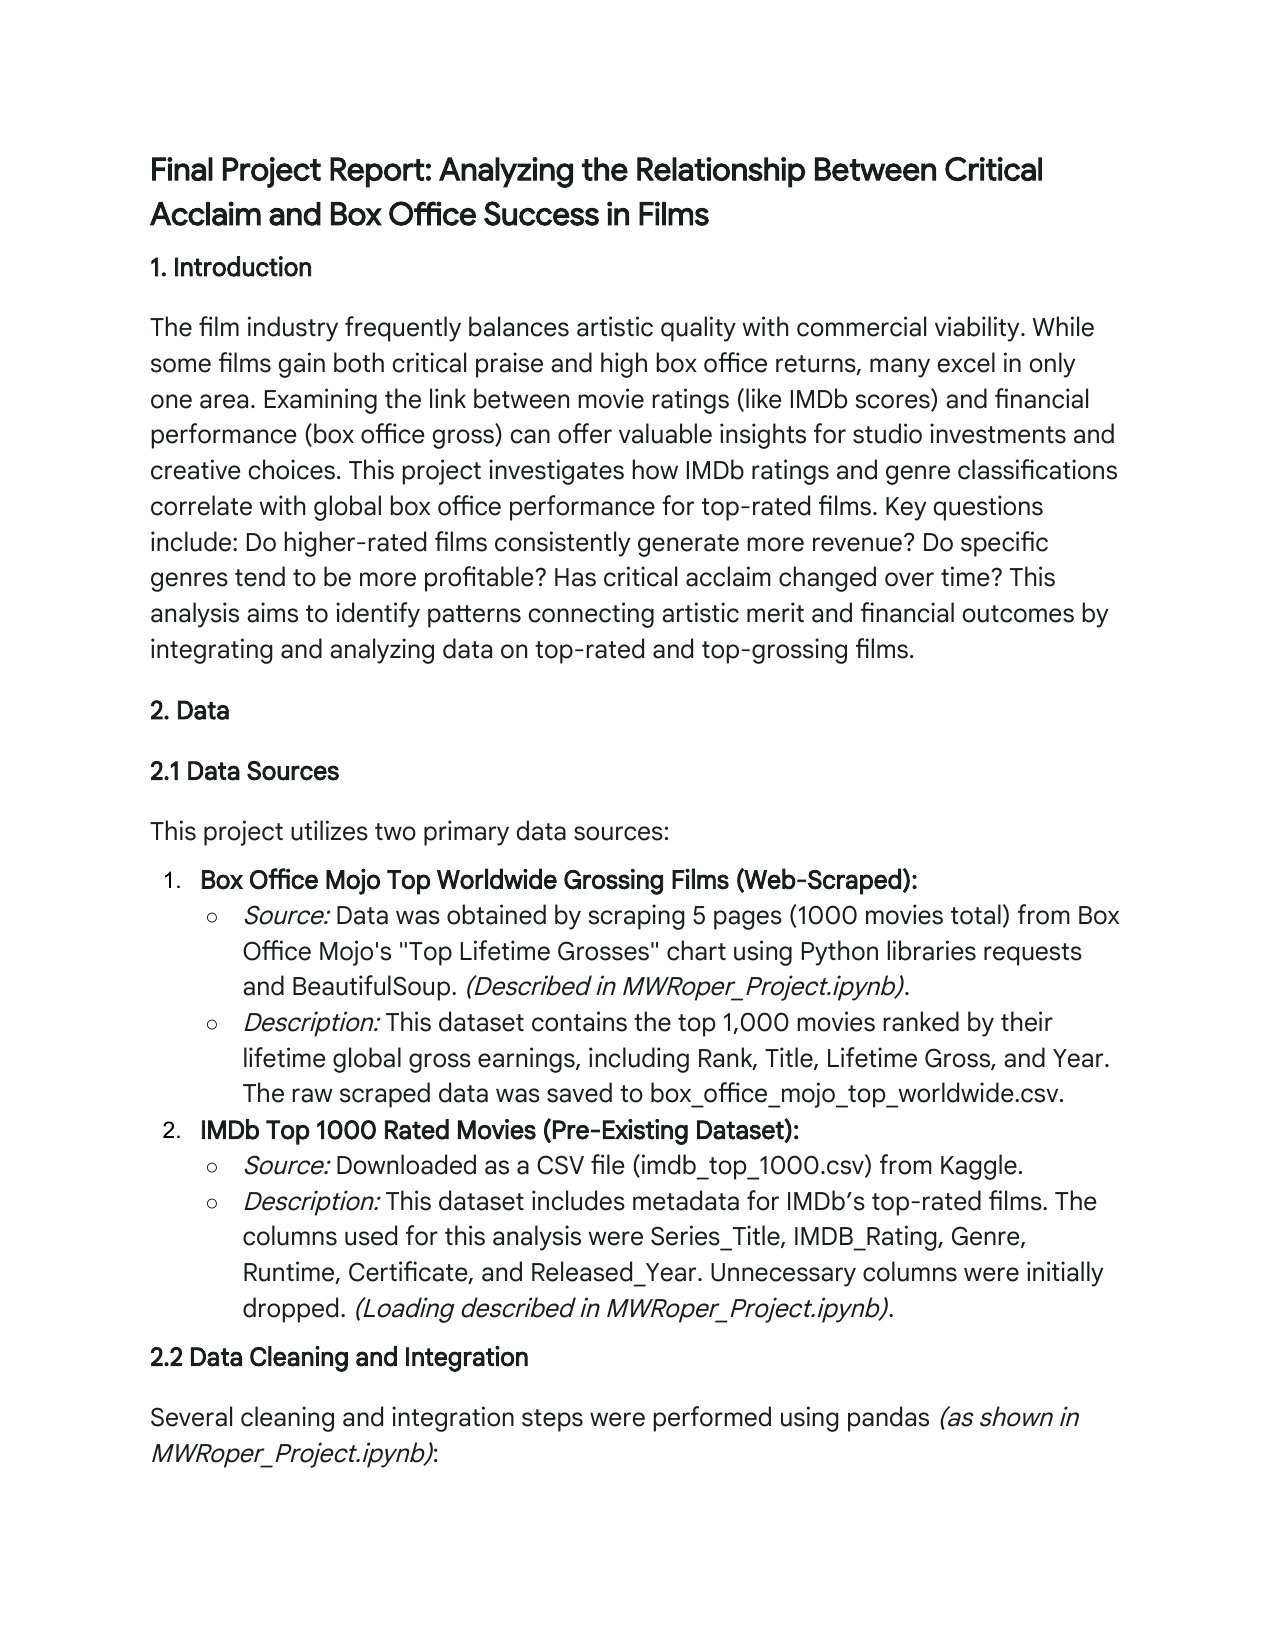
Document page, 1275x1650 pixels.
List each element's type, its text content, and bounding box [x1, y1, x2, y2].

list IMDb Top 1000 Rated Movies (Pre-Existing Dataset): [162, 1114, 1125, 1146]
text 2.1 Data Sources [150, 755, 1125, 787]
list Source: Downloaded as a CSV file (imdb_top_1000.csv) from Kaggle. [205, 1150, 1125, 1182]
list Description: This dataset contains the top 1,000 movies ranked by their lifetime global gross earnings, including Rank, Title, Lifetime Gross, and Year. The raw scraped data was saved to box_office_mojo_top_worldwide.csv. [205, 1007, 1125, 1110]
text 2. Data [150, 695, 1125, 726]
text Several cleaning and integration steps were performed using pandas (as shown in MWRoper_Project.ipynb): [150, 1402, 1125, 1469]
text This project utilizes two primary data sources: [150, 816, 1125, 847]
text 1. Introduction [150, 252, 1125, 283]
text 2.2 Data Cleaning and Integration [150, 1341, 1125, 1373]
text The film industry frequently balances artistic quality with commercial viability. While some films gain both critical praise and high box office returns, many excel in only one area. Examining the link between movie ratings (like IMDb scores) and financial performance (box office gross) can offer valuable insights for studio investments and creative choices. This project investigates how IMDb ratings and genre classifications correlate with global box office performance for top-rated films. Key questions include: Do higher-rated films consistently generate more revenue? Do specific genres tend to be more profitable? Has critical acclaim changed over time? This analysis aims to identify patterns connecting artistic merit and financial outcomes by integrating and analyzing data on top-rated and top-grossing films. [150, 312, 1125, 665]
subtitle Final Project Report: Analyzing the Relationship Between Critical Acclaim and Box Office Success in Films [150, 150, 1125, 234]
list Description: This dataset includes metadata for IMDb’s top-rated films. The columns used for this analysis were Series_Title, IMDB_Rating, Genre, Runtime, Certificate, and Released_Year. Unnecessary columns were initially dropped. (Loading described in MWRoper_Project.ipynb). [205, 1186, 1125, 1324]
list Source: Data was obtained by scraping 5 pages (1000 movies total) from Box Office Mojo's "Top Lifetime Grosses" chart using Python libraries requests and BeautifulSoup. (Described in MWRoper_Project.ipynb). [205, 900, 1125, 1003]
list Box Office Mojo Top Worldwide Grossing Films (Web-Scraped): [162, 864, 1125, 896]
